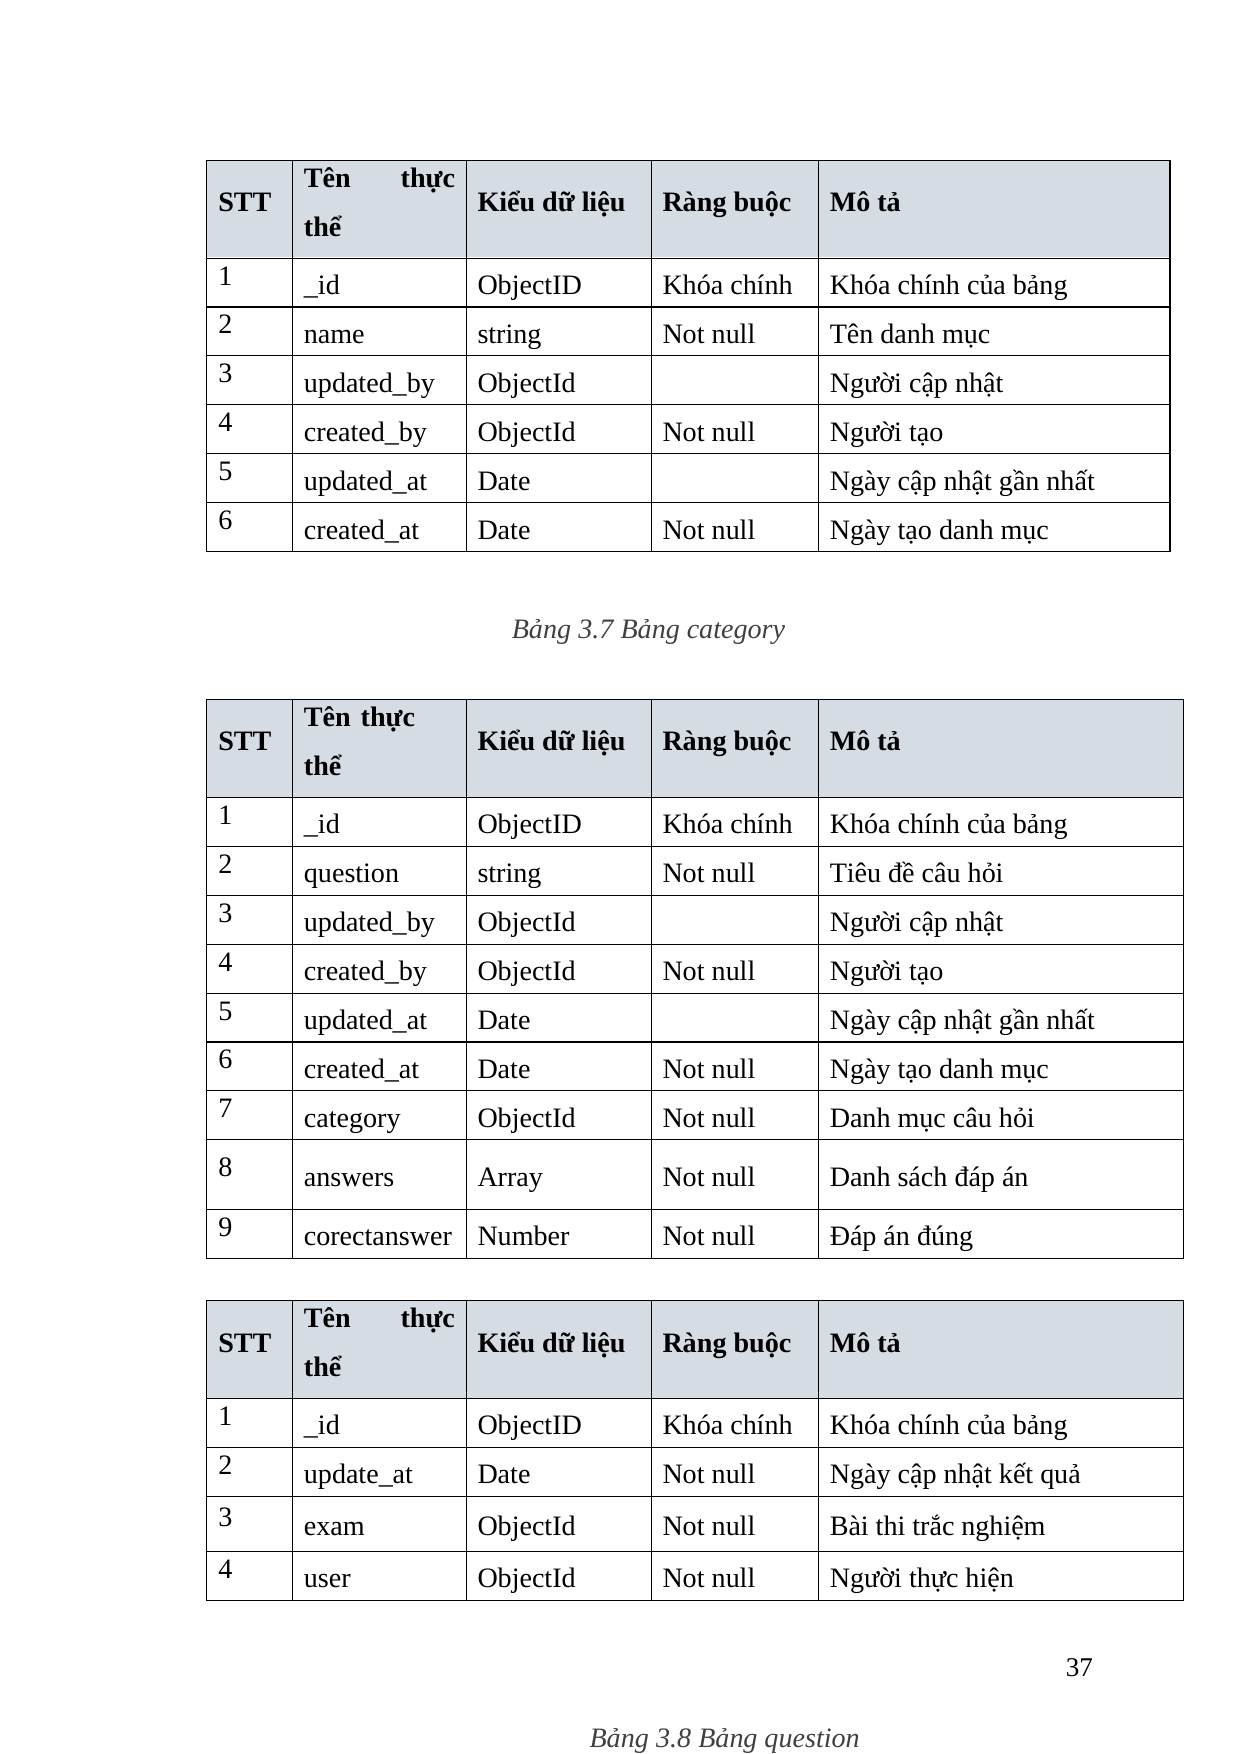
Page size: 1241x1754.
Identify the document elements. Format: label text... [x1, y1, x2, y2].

table_cell 3 [207, 1497, 292, 1551]
table_cell Khóa chính [652, 259, 818, 306]
table_cell Danh mục câu hỏi [819, 1091, 1183, 1139]
table_cell _id [293, 1399, 466, 1447]
table_cell [652, 454, 818, 502]
table_cell ObjectId [467, 1497, 651, 1551]
table_cell created_at [293, 503, 466, 551]
table_cell [652, 994, 818, 1041]
table_cell created_at [293, 1043, 466, 1090]
table_cell 4 [207, 405, 292, 453]
table_cell 1 [207, 798, 292, 846]
table_cell Not null [652, 847, 818, 894]
table_cell 8 [207, 1140, 292, 1208]
table_cell 3 [207, 896, 292, 943]
table_cell Date [467, 1043, 651, 1090]
table_cell Not null [652, 1497, 818, 1551]
table_cell Tên danh mục [819, 308, 1169, 355]
table_cell _id [293, 798, 466, 846]
table_cell 5 [207, 454, 292, 502]
table_cell ObjectId [467, 945, 651, 992]
table_cell Not null [652, 1552, 818, 1600]
table_cell Khóa chính [652, 798, 818, 846]
table_cell ObjectId [467, 1552, 651, 1600]
table_cell ObjectId [467, 405, 651, 453]
table_cell Khóa chính của bảng [819, 1399, 1183, 1447]
table_cell Not null [652, 1091, 818, 1139]
table_cell [652, 896, 818, 943]
table_cell 5 [207, 994, 292, 1041]
table_cell Danh sách đáp án [819, 1140, 1183, 1208]
table_cell updated_at [293, 454, 466, 502]
table_header STT [207, 700, 292, 797]
table_cell Bài thi trắc nghiệm [819, 1497, 1183, 1551]
table_cell ObjectId [467, 1091, 651, 1139]
table_cell Ngày tạo danh mục [819, 503, 1169, 551]
table_cell question [293, 847, 466, 894]
table_cell name [293, 308, 466, 355]
table_cell category [293, 1091, 466, 1139]
table_cell corectanswer [293, 1210, 466, 1257]
table_cell Date [467, 454, 651, 502]
table_cell ObjectID [467, 1399, 651, 1447]
table_cell Not null [652, 1043, 818, 1090]
table_cell exam [293, 1497, 466, 1551]
table_header Ràng buộc [652, 1301, 818, 1398]
table_cell Not null [652, 405, 818, 453]
table_header Ràng buộc [652, 161, 818, 257]
table_cell Array [467, 1140, 651, 1208]
table_cell 1 [207, 259, 292, 306]
table_cell Ngày cập nhật gần nhất [819, 994, 1183, 1041]
table_cell update_at [293, 1448, 466, 1496]
table_cell 2 [207, 308, 292, 355]
table_cell ObjectID [467, 259, 651, 306]
table_cell Người tạo [819, 945, 1183, 992]
table_header Kiểu dữ liệu [467, 161, 651, 257]
table_cell updated_by [293, 896, 466, 943]
table_cell Người tạo [819, 405, 1169, 453]
table_cell 4 [207, 945, 292, 992]
table_header Tên thực thể [293, 161, 466, 257]
table_cell 6 [207, 503, 292, 551]
table_cell Not null [652, 945, 818, 992]
table_header Mô tả [819, 161, 1169, 257]
table_cell 6 [207, 1043, 292, 1090]
table_cell updated_by [293, 356, 466, 404]
table_header Mô tả [819, 1301, 1183, 1398]
table_cell Người cập nhật [819, 356, 1169, 404]
table_cell updated_at [293, 994, 466, 1041]
table_cell Người thực hiện [819, 1552, 1183, 1600]
table_cell Date [467, 503, 651, 551]
table_cell answers [293, 1140, 466, 1208]
text Bảng 3.8 Bảng question [589, 1722, 862, 1754]
table_cell _id [293, 259, 466, 306]
table_cell Khóa chính của bảng [819, 259, 1169, 306]
table_cell Not null [652, 1210, 818, 1257]
table_cell Ngày cập nhật gần nhất [819, 454, 1169, 502]
table_cell Number [467, 1210, 651, 1257]
table_cell created_by [293, 945, 466, 992]
table_cell 7 [207, 1091, 292, 1139]
table_cell 2 [207, 847, 292, 894]
table_header Tên thực thể [293, 700, 466, 797]
table_cell Date [467, 994, 651, 1041]
table_cell ObjectId [467, 356, 651, 404]
table_cell Khóa chính của bảng [819, 798, 1183, 846]
table_cell Not null [652, 308, 818, 355]
text Bảng 3.7 Bảng category [207, 612, 1092, 644]
table_cell user [293, 1552, 466, 1600]
table_header Kiểu dữ liệu [467, 700, 651, 797]
table_cell created_by [293, 405, 466, 453]
table_cell 1 [207, 1399, 292, 1447]
table_header STT [207, 161, 292, 257]
table_cell Đáp án đúng [819, 1210, 1183, 1257]
table_cell string [467, 847, 651, 894]
table_cell [652, 356, 818, 404]
table_cell string [467, 308, 651, 355]
table_cell ObjectId [467, 896, 651, 943]
table_cell Date [467, 1448, 651, 1496]
table_cell 4 [207, 1552, 292, 1600]
table_cell Tiêu đề câu hỏi [819, 847, 1183, 894]
table_cell Người cập nhật [819, 896, 1183, 943]
table_cell Ngày cập nhật kết quả [819, 1448, 1183, 1496]
table_cell Not null [652, 503, 818, 551]
table_cell Not null [652, 1140, 818, 1208]
table_cell Not null [652, 1448, 818, 1496]
table_header Ràng buộc [652, 700, 818, 797]
table_cell Ngày tạo danh mục [819, 1043, 1183, 1090]
table_header STT [207, 1301, 292, 1398]
table_cell ObjectID [467, 798, 651, 846]
table_cell 9 [207, 1210, 292, 1257]
table_header Tên thực thể [293, 1301, 466, 1398]
table_cell 3 [207, 356, 292, 404]
table_header Kiểu dữ liệu [467, 1301, 651, 1398]
table_cell Khóa chính [652, 1399, 818, 1447]
table_header Mô tả [819, 700, 1183, 797]
table_cell 2 [207, 1448, 292, 1496]
